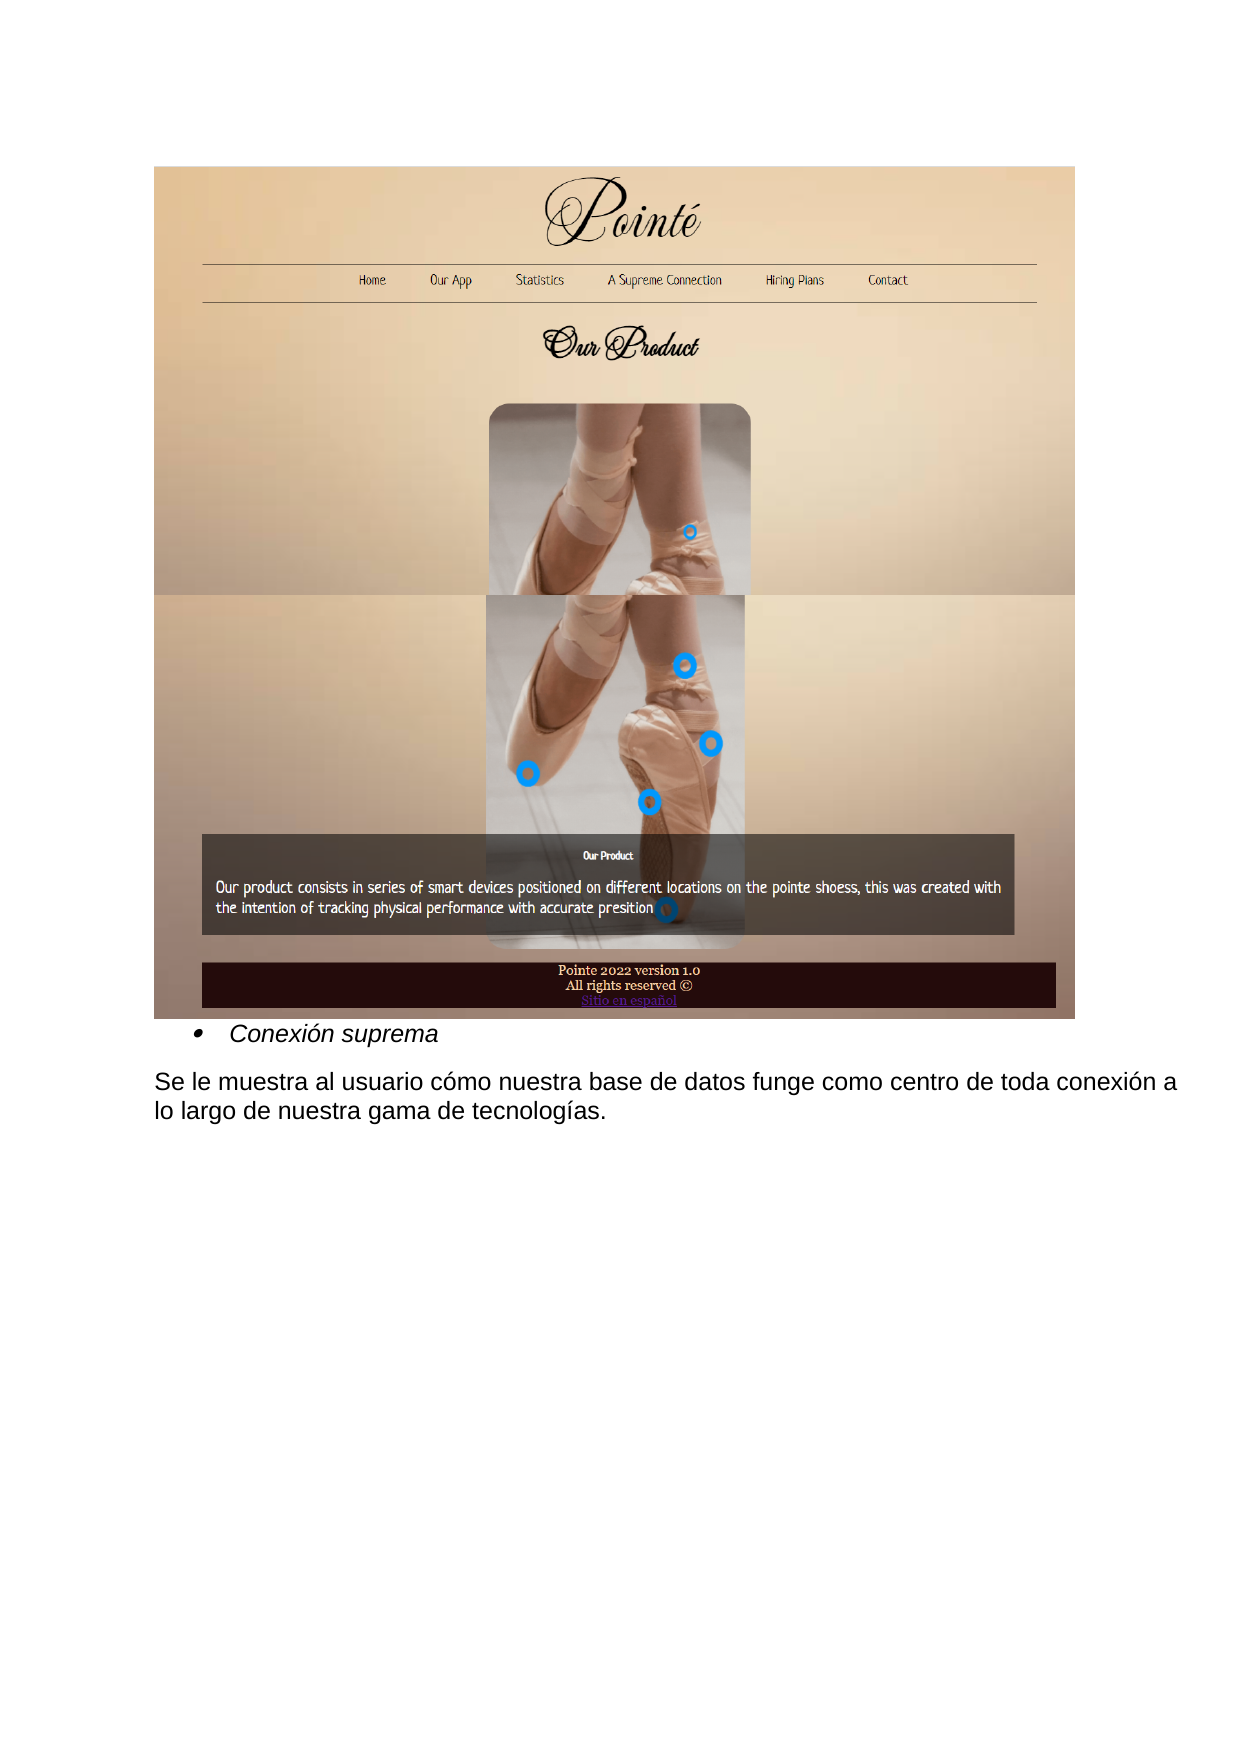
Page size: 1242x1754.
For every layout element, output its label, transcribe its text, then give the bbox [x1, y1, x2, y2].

text Se le muestra al usuario cómo nuestra base de datos funge como centro de toda conexión a lo largo de nuestra gama de tecnologías. [154, 1067, 1179, 1124]
picture [154, 166, 1075, 1019]
list Conexión suprema [192, 1019, 1179, 1048]
